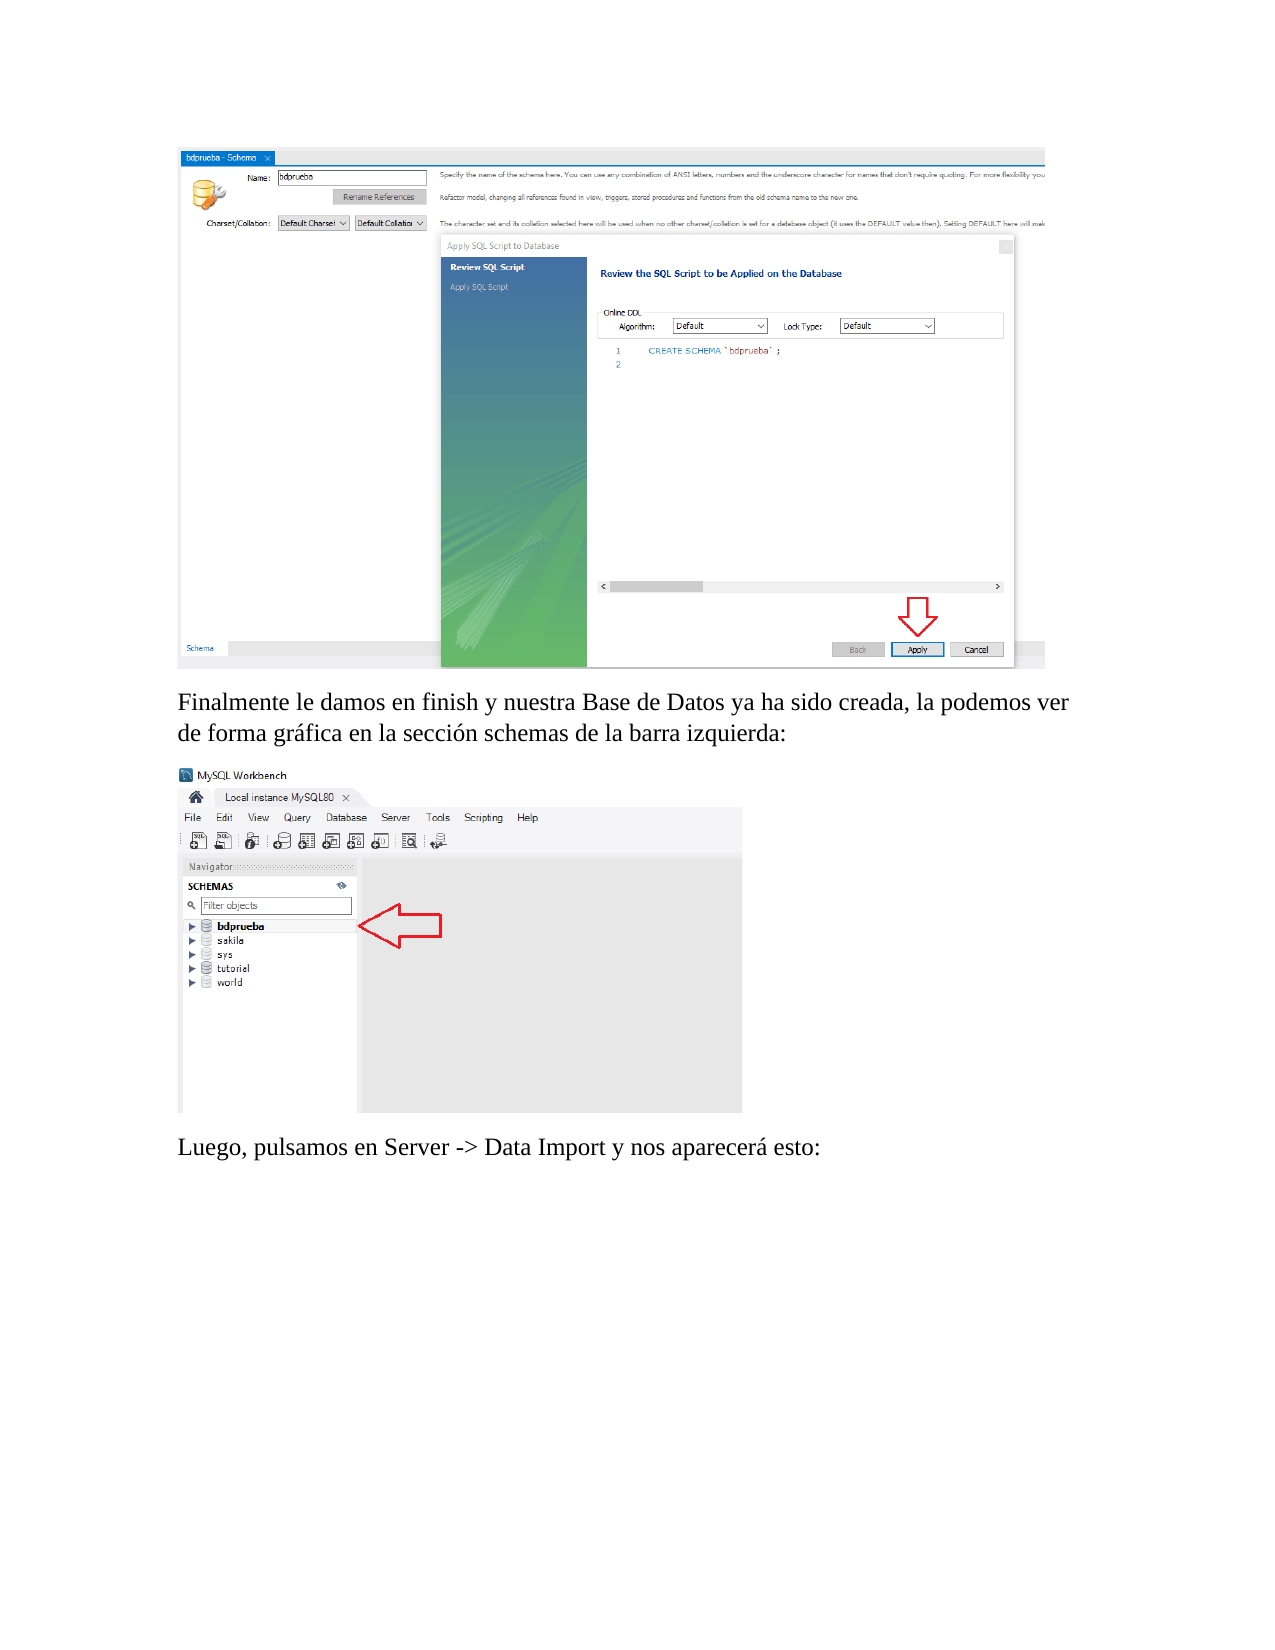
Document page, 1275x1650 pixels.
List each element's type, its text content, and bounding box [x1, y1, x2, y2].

text Luego, pulsamos en Server -> Data Import y nos aparecerá esto: [177, 1132, 1098, 1161]
picture [177, 147, 1045, 669]
picture [177, 766, 743, 1113]
text Finalmente le damos en finish y nuestra Base de Datos ya ha sido creada, la podemos ver de forma gráfica en la sección schemas de la barra izquierda: [177, 687, 1098, 747]
